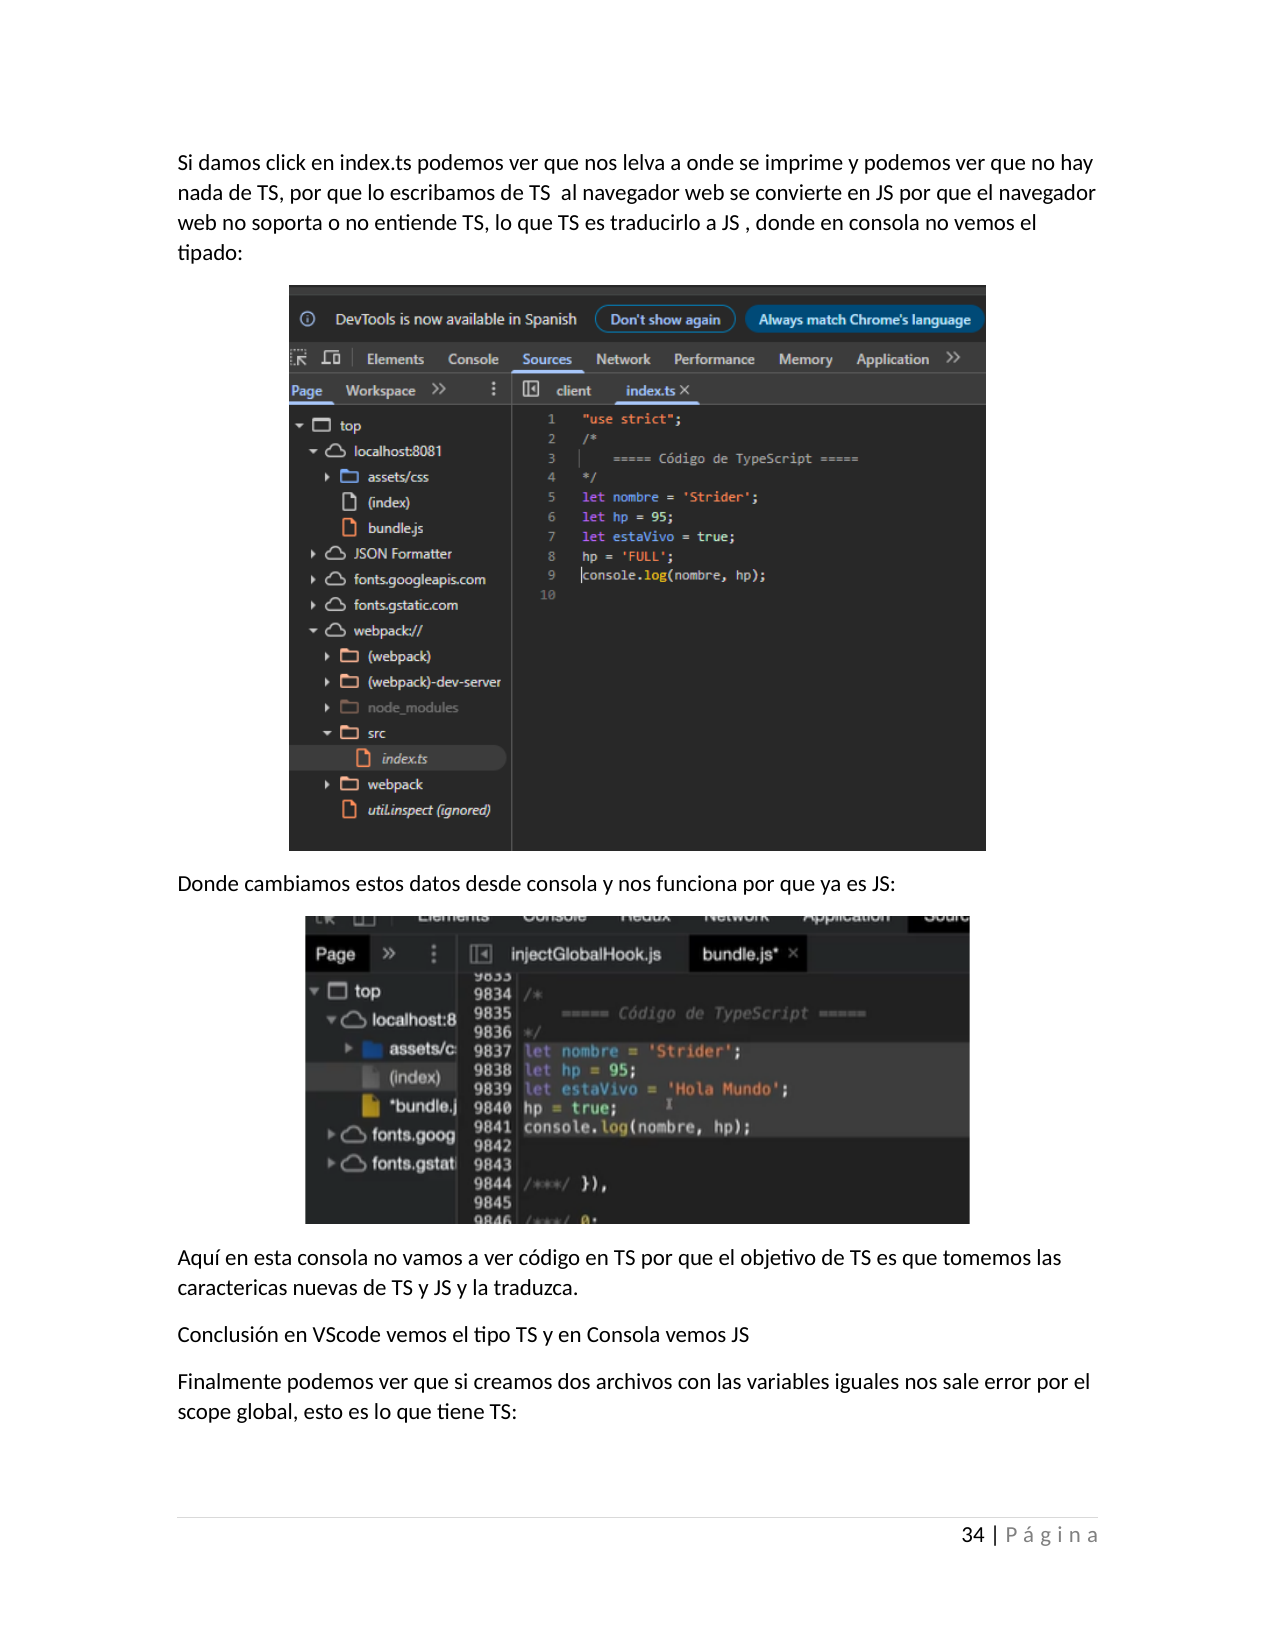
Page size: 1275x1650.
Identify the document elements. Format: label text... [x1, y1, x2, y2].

text Finalmente podemos ver que si creamos dos archivos con las variables iguales nos sale error por el scope global, esto es lo que tiene TS: [177, 1367, 1098, 1425]
text Conclusión en VScode vemos el tipo TS y en Consola vemos JS [177, 1320, 1098, 1348]
text Si damos click en index.ts podemos ver que nos lelva a onde se imprime y podemos ver que no hay nada de TS, por que lo escribamos de TS al navegador web se convierte en JS por que el navegador web no soporta o no entiende TS, lo que TS es traducirlo a JS , donde en consola no vemos el tipado: [177, 148, 1098, 266]
picture [289, 285, 986, 851]
text Aquí en esta consola no vamos a ver código en TS por que el objetivo de TS es que tomemos las caractericas nuevas de TS y JS y la traduzca. [177, 1243, 1098, 1301]
text Donde cambiamos estos datos desde consola y nos funciona por que ya es JS: [177, 869, 1098, 897]
picture [305, 916, 970, 1224]
